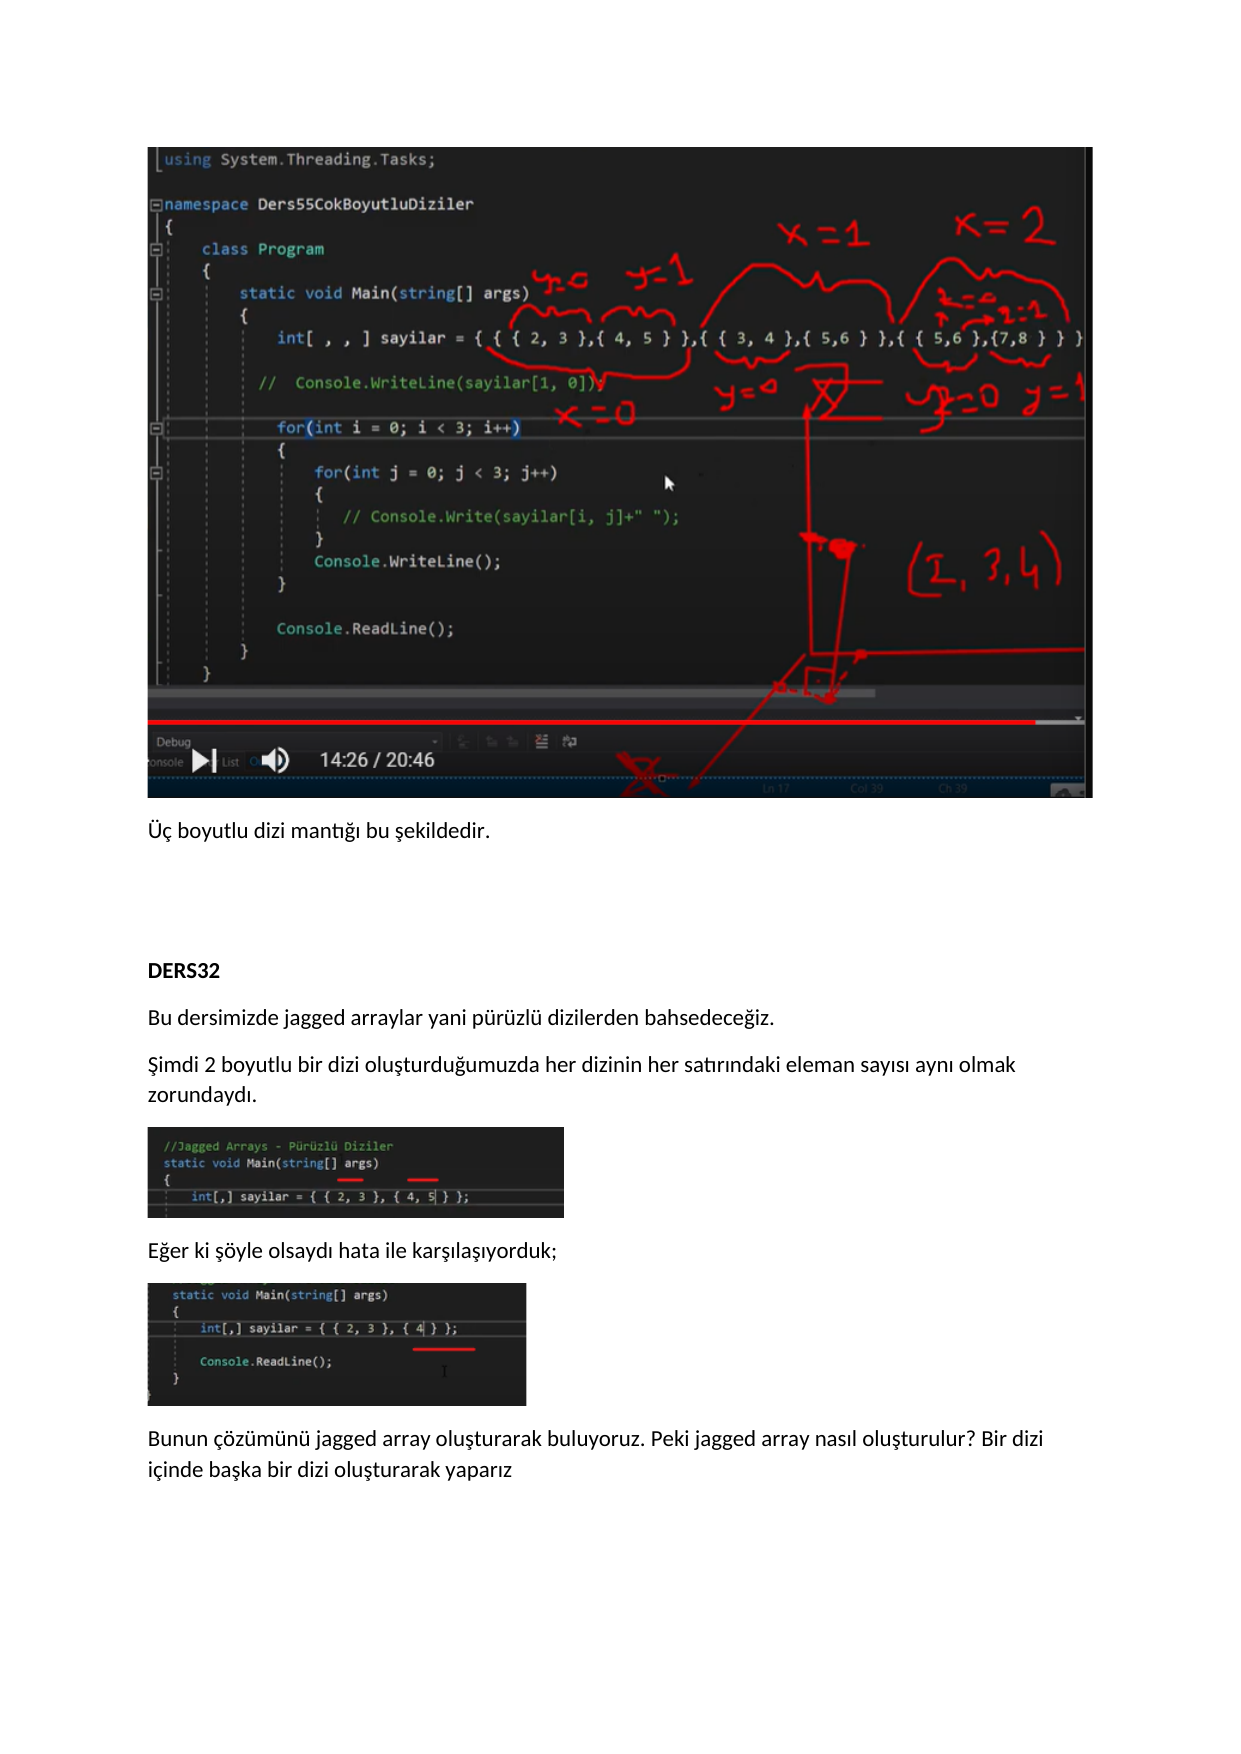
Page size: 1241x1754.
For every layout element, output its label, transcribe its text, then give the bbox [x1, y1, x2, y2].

text Şimdi 2 boyutlu bir dizi oluşturduğumuzda her dizinin her satırındaki eleman sayısı aynı olmak zorundaydı. [148, 1050, 1093, 1109]
text Bu dersimizde jagged arraylar yani pürüzlü dizilerden bahsedeceğiz. [148, 1003, 1093, 1032]
picture [147, 1127, 564, 1218]
text Bunun çözümünü jagged array oluşturarak buluyoruz. Peki jagged array nasıl oluşturulur? Bir dizi içinde başka bir dizi oluşturarak yaparız [148, 1424, 1093, 1483]
text Eğer ki şöyle olsaydı hata ile karşılaşıyorduk; [148, 1236, 1093, 1264]
picture [147, 1283, 527, 1406]
text Üç boyutlu dizi mantığı bu şekildedir. [148, 816, 1093, 844]
picture [147, 147, 1093, 798]
text DERS32 [148, 957, 1093, 985]
